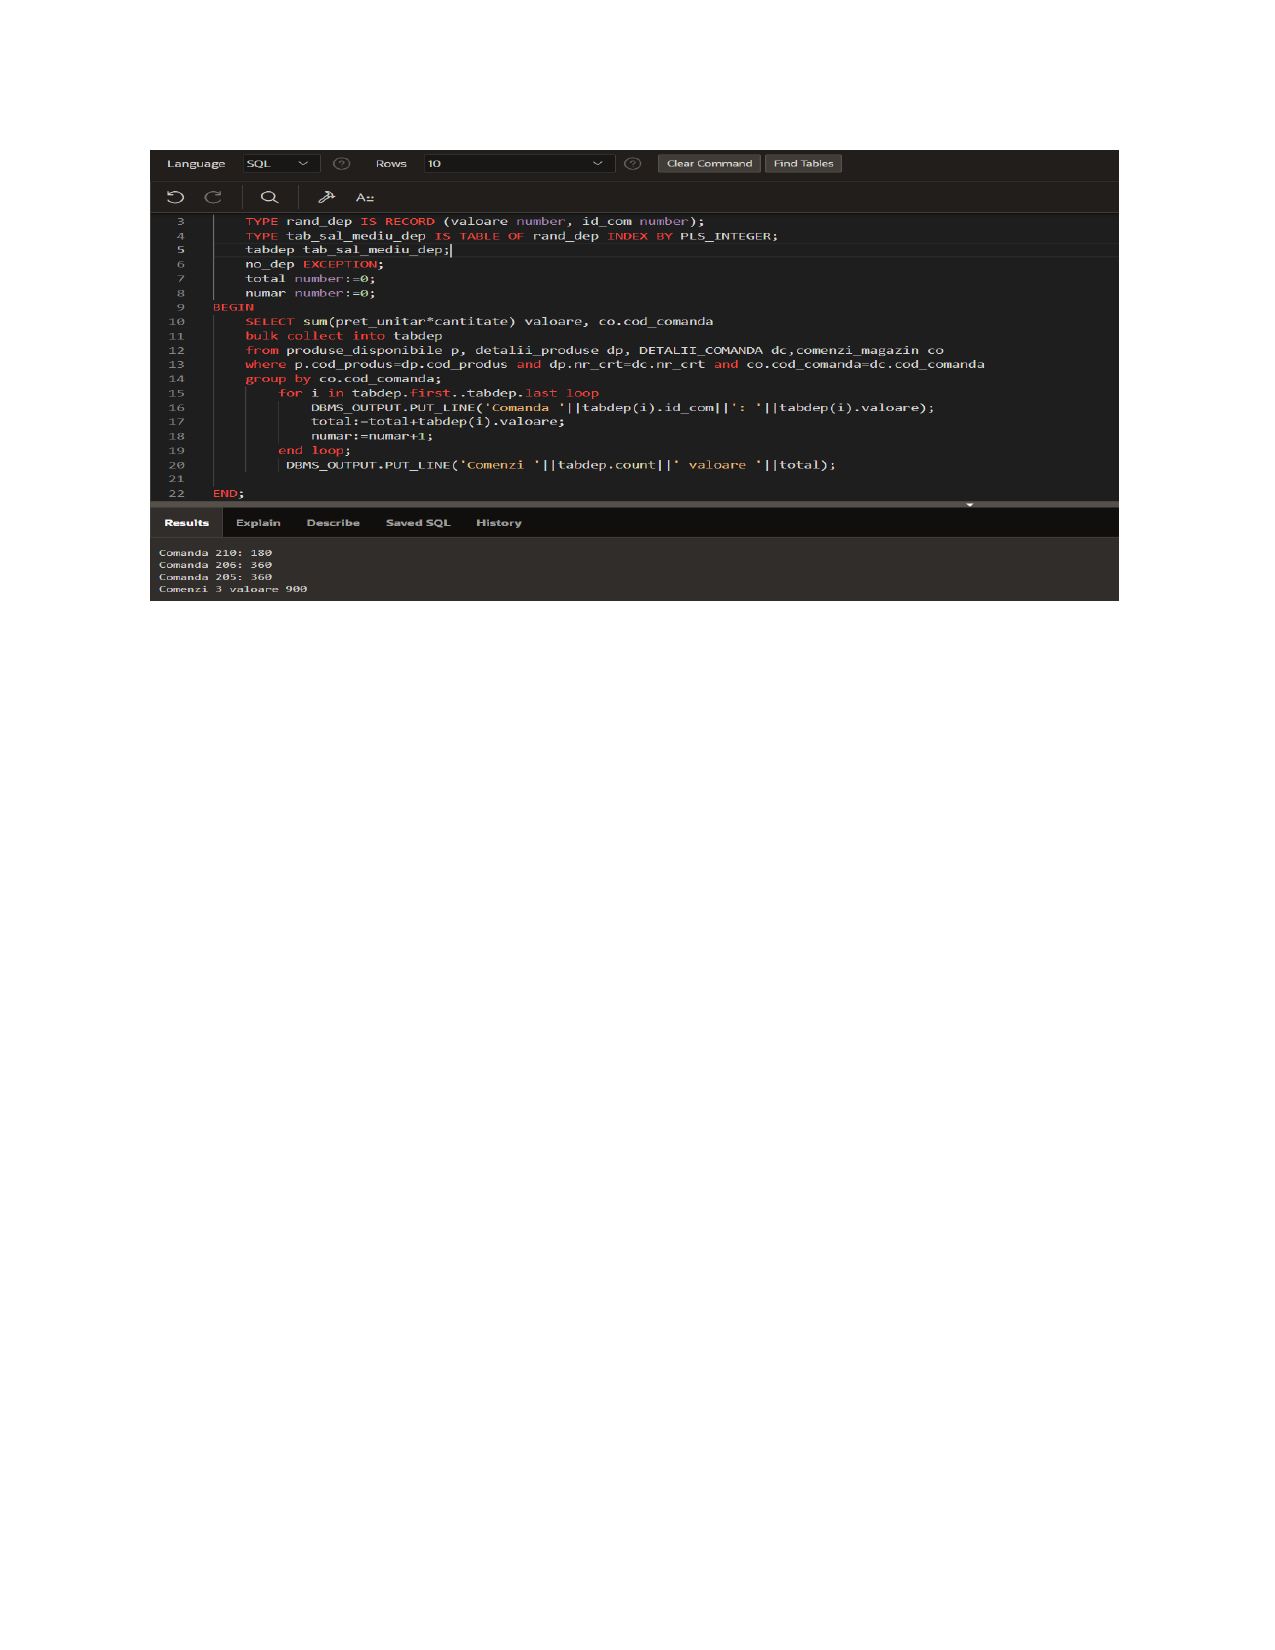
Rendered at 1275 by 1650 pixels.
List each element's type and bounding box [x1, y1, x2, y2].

picture [150, 150, 1119, 601]
